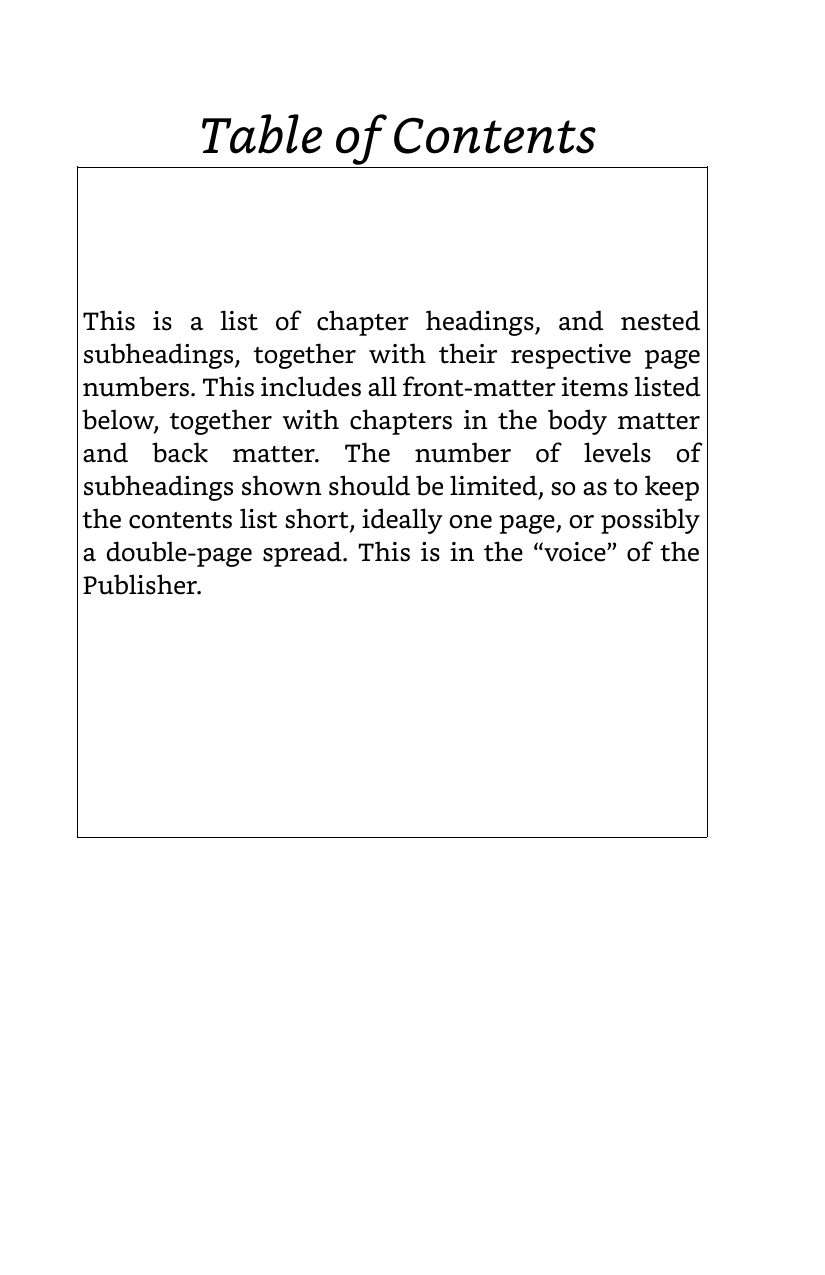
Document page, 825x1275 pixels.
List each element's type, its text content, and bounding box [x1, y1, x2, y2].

subtitle Table of Contents [82, 101, 712, 166]
table_header This is a list of chapter headings, and nested subheadings, together with their respective page numbers. This includes all front-matter items listed below, together with chapters in the body matter and back matter. The number of levels of subheadings shown should be limited, so as to keep the contents list short, ideally one page, or possibly a double-page spread. This is in the “voice” of the Publisher. [78, 168, 707, 837]
